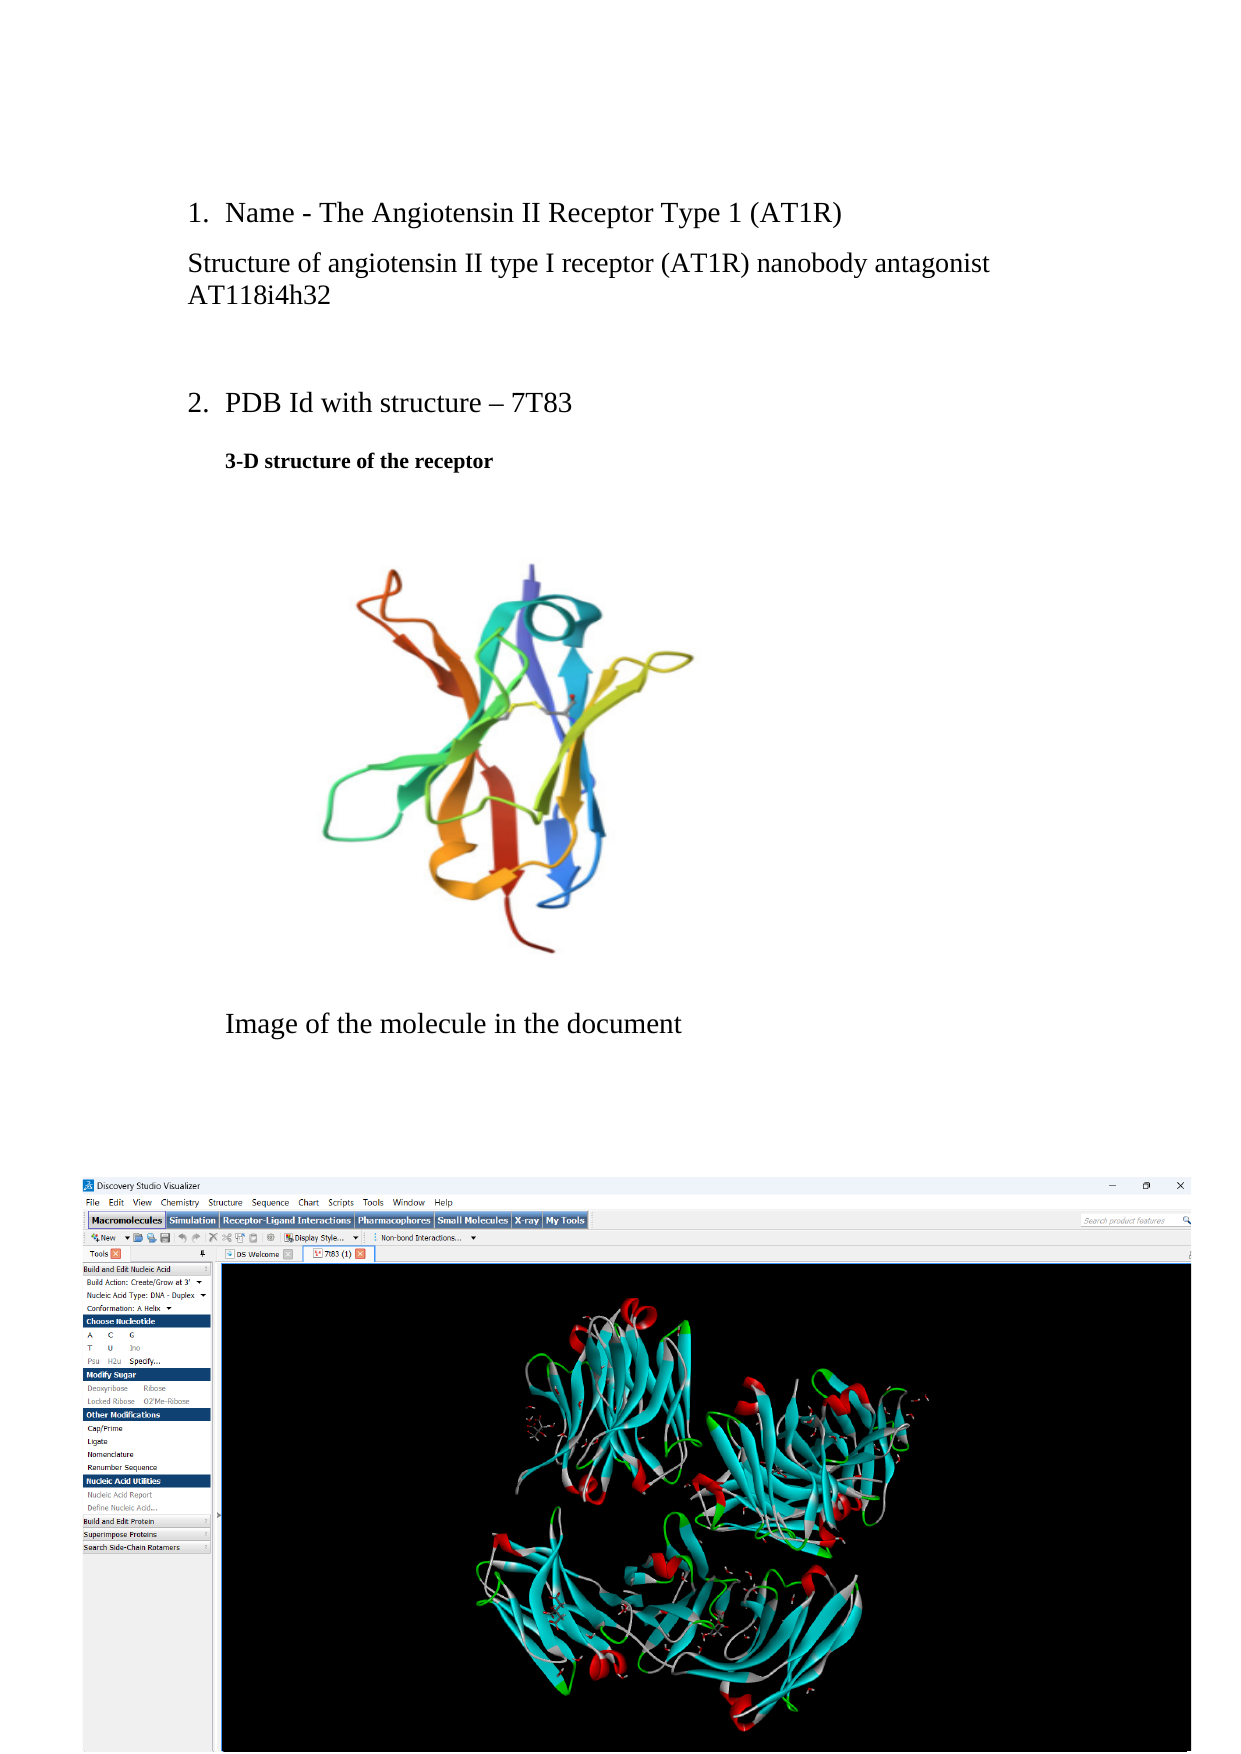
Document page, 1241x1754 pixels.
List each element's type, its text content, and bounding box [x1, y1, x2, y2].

picture [225, 498, 799, 973]
list Image of the molecule in the document [225, 1006, 1090, 1039]
list PDB Id with structure – 7T83 [187, 385, 1090, 419]
list 3-D structure of the receptor [225, 448, 1090, 473]
list Name - The Angiotensin II Receptor Type 1 (AT1R) [187, 195, 1090, 229]
text Structure of angiotensin II type I receptor (AT1R) nanobody antagonist AT118i4h32 [187, 246, 1090, 310]
picture [81, 1177, 1191, 1751]
